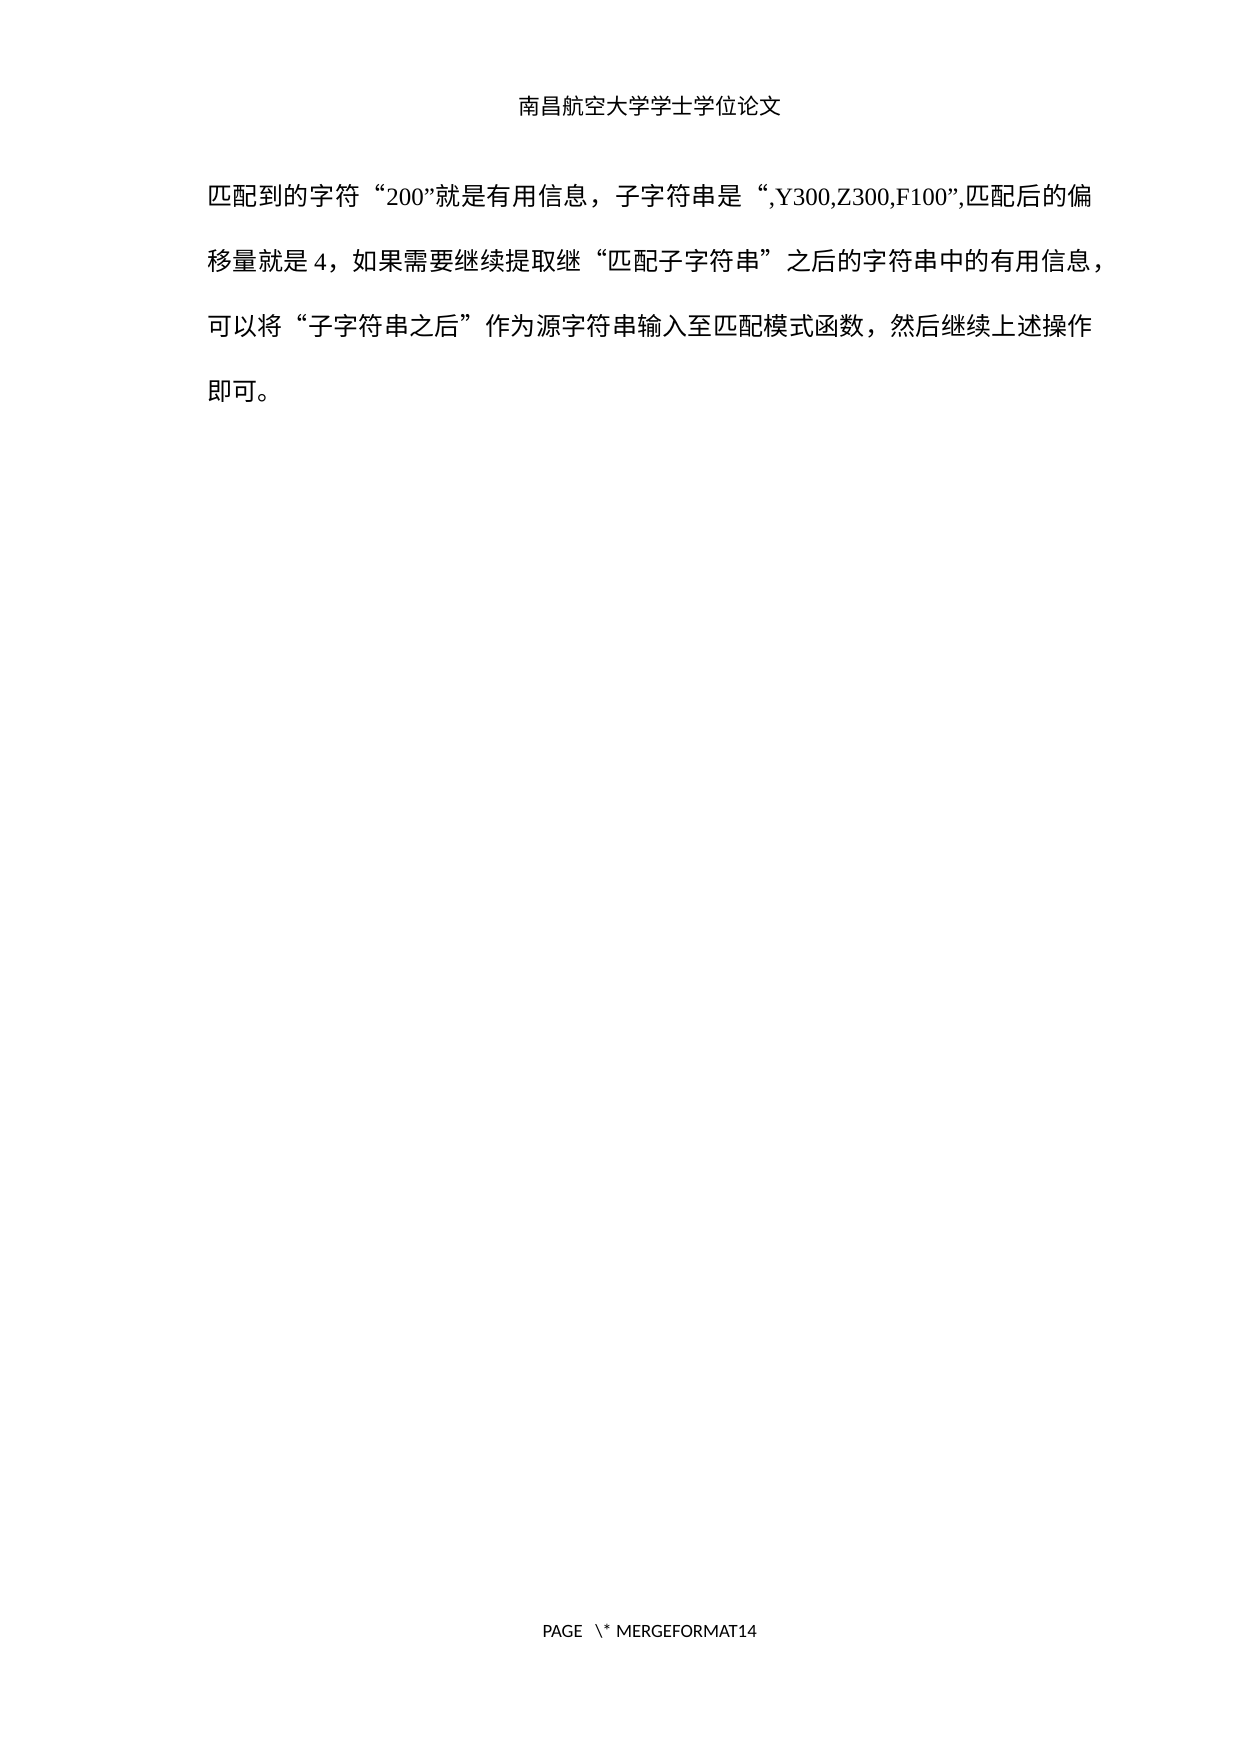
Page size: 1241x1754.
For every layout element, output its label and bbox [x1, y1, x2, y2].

text [207, 162, 1092, 422]
